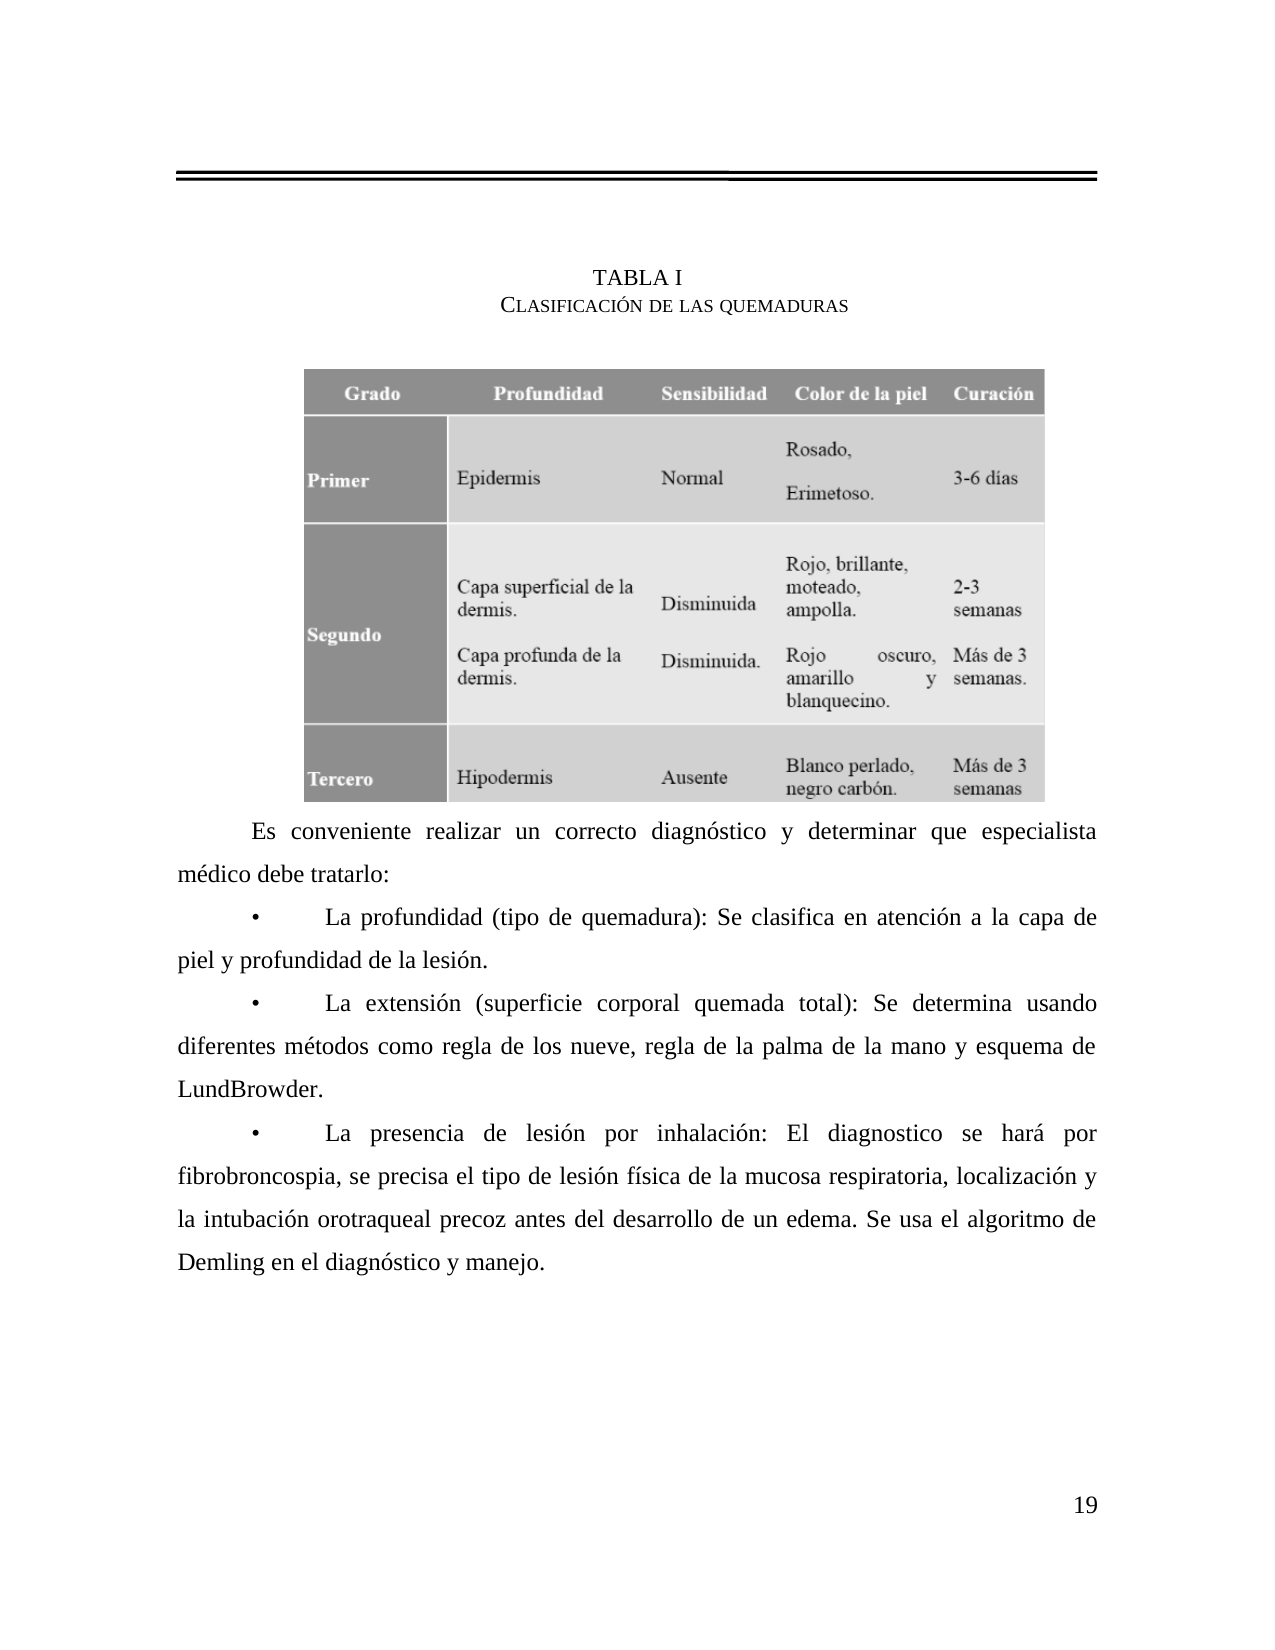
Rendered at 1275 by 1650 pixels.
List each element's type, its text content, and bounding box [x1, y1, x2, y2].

text Es conveniente realizar un correcto diagnóstico y determinar que especialista médico debe tratarlo: [177, 816, 1098, 888]
text • La profundidad (tipo de quemadura): Se clasifica en atención a la capa de piel y profundidad de la lesión. [177, 902, 1098, 974]
title TABLA I [177, 264, 1098, 291]
text • La presencia de lesión por inhalación: El diagnostico se hará por fibrobroncospia, se precisa el tipo de lesión física de la mucosa respiratoria, localización y la intubación orotraqueal precoz antes del desarrollo de un edema. Se usa el algoritmo de Demling en el diagnóstico y manejo. [177, 1118, 1098, 1276]
text • La extensión (superficie corporal quemada total): Se determina usando diferentes métodos como regla de los nueve, regla de la palma de la mano y esquema de LundBrowder. [177, 988, 1098, 1103]
text Clasificación de las quemaduras [177, 291, 1098, 317]
